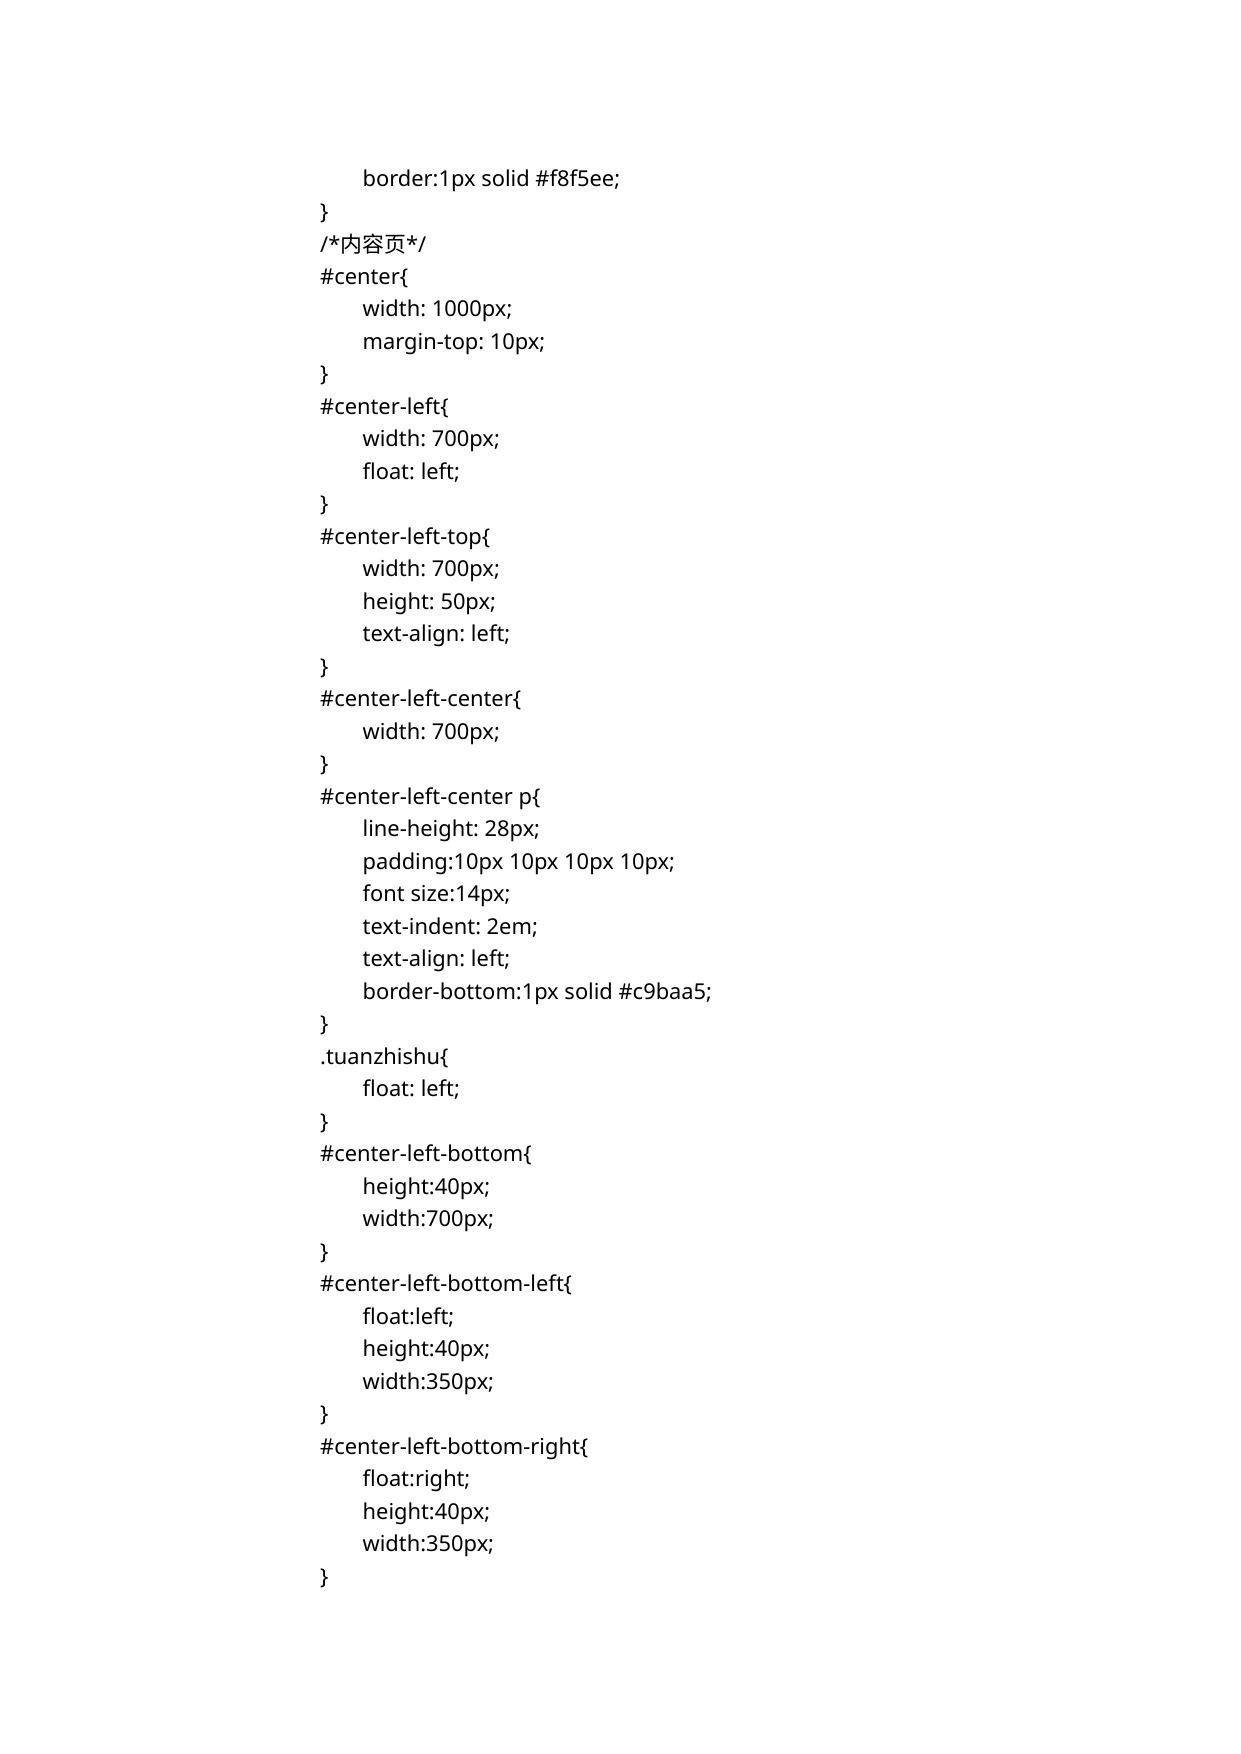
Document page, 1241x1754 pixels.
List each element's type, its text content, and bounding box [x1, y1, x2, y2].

list } [276, 1234, 1053, 1267]
list float: left; [276, 1072, 1053, 1104]
list } [276, 1397, 1053, 1429]
list #center-left-bottom-right{ [276, 1429, 1053, 1462]
list } [276, 1559, 1053, 1592]
list float:left; [276, 1299, 1053, 1332]
list } [276, 194, 1053, 227]
list width:350px; [276, 1527, 1053, 1559]
list margin-top: 10px; [276, 324, 1053, 357]
list #center-left-top{ [276, 519, 1053, 552]
list height:40px; [276, 1169, 1053, 1202]
list text-indent: 2em; [276, 909, 1053, 942]
list #center-left-center{ [276, 682, 1053, 714]
list } [276, 1104, 1053, 1137]
list border-bottom:1px solid #c9baa5; [276, 974, 1053, 1007]
list font size:14px; [276, 877, 1053, 909]
list width: 700px; [276, 552, 1053, 584]
list .tuanzhishu{ [276, 1039, 1053, 1072]
list /*内容页*/ [276, 227, 1053, 259]
list #center-left{ [276, 389, 1053, 422]
list width:700px; [276, 1202, 1053, 1234]
list width: 1000px; [276, 292, 1053, 324]
list height:40px; [276, 1494, 1053, 1527]
list text-align: left; [276, 942, 1053, 974]
list height: 50px; [276, 584, 1053, 617]
list border:1px solid #f8f5ee; [276, 162, 1053, 194]
list #center-left-center p{ [276, 779, 1053, 812]
list #center{ [276, 259, 1053, 292]
list } [276, 487, 1053, 519]
list width: 700px; [276, 714, 1053, 747]
list #center-left-bottom-left{ [276, 1267, 1053, 1299]
list padding:10px 10px 10px 10px; [276, 844, 1053, 877]
list width:350px; [276, 1364, 1053, 1397]
list height:40px; [276, 1332, 1053, 1364]
list float: left; [276, 454, 1053, 487]
list float:right; [276, 1462, 1053, 1494]
list text-align: left; [276, 617, 1053, 649]
list #center-left-bottom{ [276, 1137, 1053, 1169]
list } [276, 747, 1053, 779]
list line-height: 28px; [276, 812, 1053, 844]
list } [276, 1007, 1053, 1039]
list width: 700px; [276, 422, 1053, 454]
list } [276, 357, 1053, 389]
list } [276, 649, 1053, 682]
